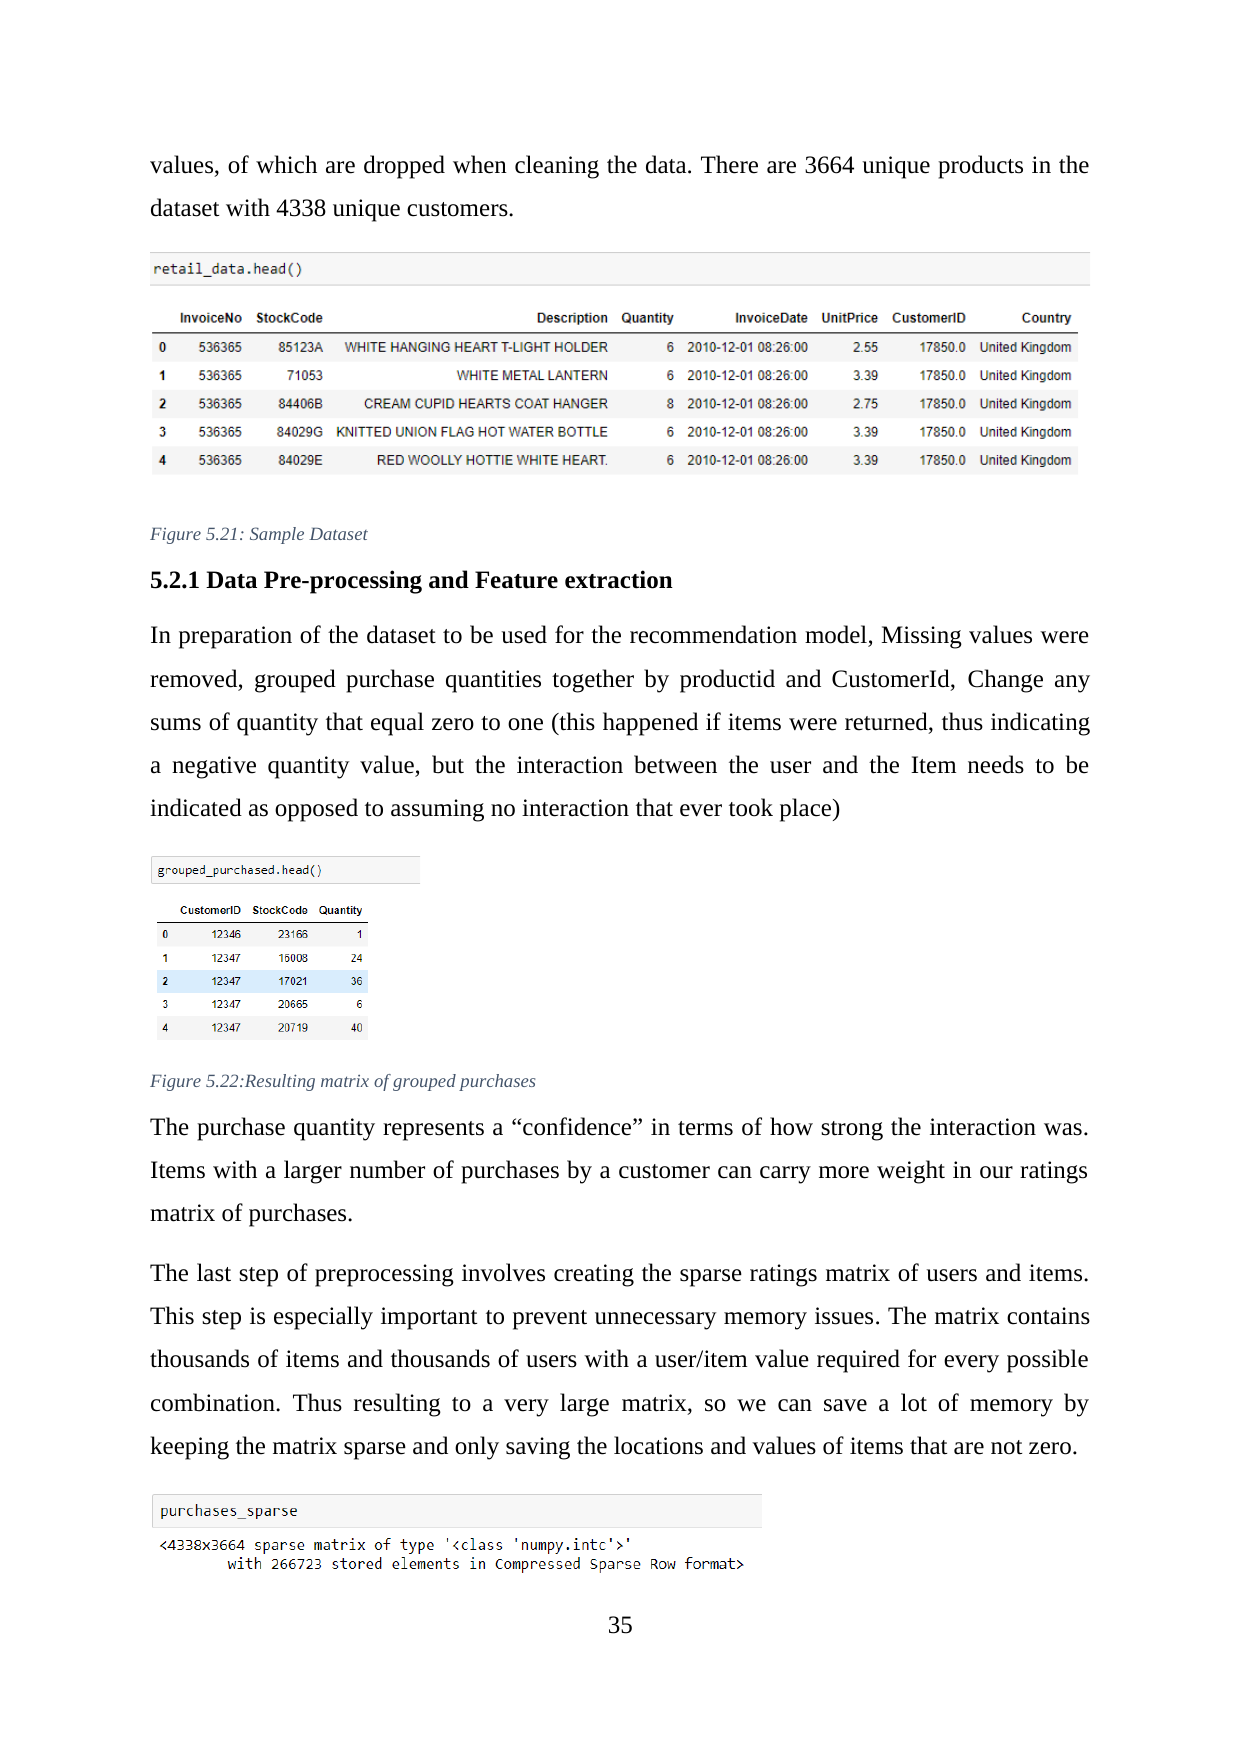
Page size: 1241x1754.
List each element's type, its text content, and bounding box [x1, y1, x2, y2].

subtitle 5.2.1 Data Pre-processing and Feature extraction [150, 565, 1090, 594]
picture [150, 252, 1091, 492]
text In preparation of the dataset to be used for the recommendation model, Missing values were removed, grouped purchase quantities together by productid and CustomerId, Change any sums of quantity that equal zero to one (this happened if items were returned, thus indicating a negative quantity value, but the interaction between the user and the Item needs to be indicated as opposed to assuming no interaction that ever took place) [150, 621, 1090, 822]
picture [150, 852, 421, 1049]
text The last step of preprocessing involves creating the sparse ratings matrix of users and items. This step is especially important to prevent unnecessary memory issues. The matrix contains thousands of items and thousands of users with a user/item value required for every possible combination. Thus resulting to a very large matrix, so we can save a lot of memory by keeping the matrix sparse and only saving the locations and values of items that are not zero. [150, 1258, 1090, 1459]
picture [150, 1490, 762, 1585]
text The purchase quantity represents a “confidence” in terms of how strong the interaction was. Items with a larger number of purchases by a customer can carry more weight in our ratings matrix of purchases. [150, 1112, 1090, 1227]
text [150, 150, 1090, 222]
